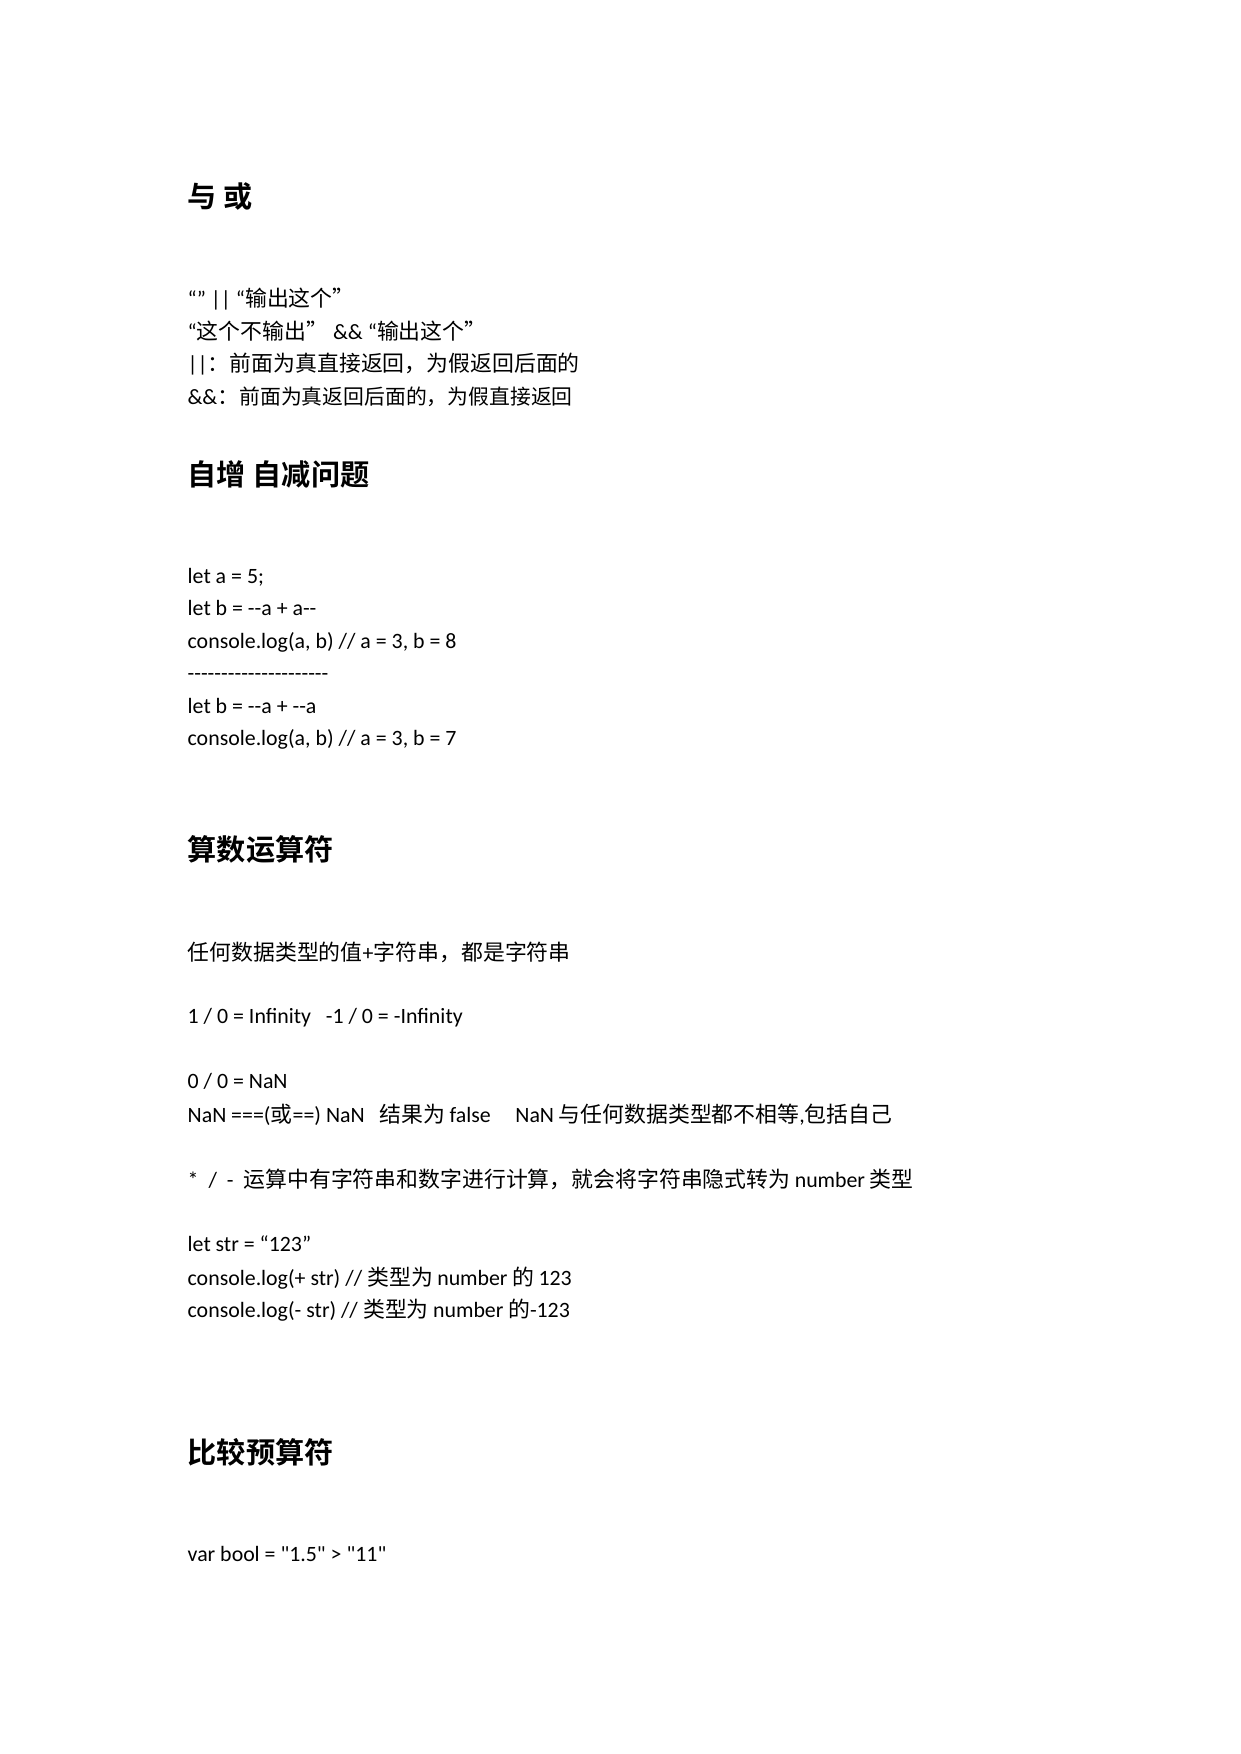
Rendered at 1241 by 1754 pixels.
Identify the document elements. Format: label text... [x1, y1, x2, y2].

subtitle 自增 自减问题 [187, 440, 1053, 505]
text “这个不输出” && “输出这个” [187, 313, 1053, 346]
subtitle 比较预算符 [187, 1418, 1053, 1483]
text let a = 5; [187, 559, 1053, 591]
text var bool = "1.5" > "11" [187, 1537, 1053, 1570]
text ||：前面为真直接返回，为假返回后面的 [187, 346, 1053, 378]
text console.log(- str) // 类型为number的-123 [187, 1292, 1053, 1324]
text 任何数据类型的值+字符串，都是字符串 [187, 934, 1053, 967]
text let str = “123” [187, 1227, 1053, 1259]
text --------------------- [187, 656, 1053, 689]
text &&：前面为真返回后面的，为假直接返回 [187, 378, 1053, 411]
text console.log(a, b) // a = 3, b = 8 [187, 624, 1053, 656]
text 1 / 0 = Infinity -1 / 0 = -Infinity [187, 999, 1053, 1032]
text let b = --a + a-- [187, 591, 1053, 624]
text console.log(+ str) // 类型为number的123 [187, 1259, 1053, 1292]
text NaN ===(或==) NaN 结果为false NaN与任何数据类型都不相等,包括自己 [187, 1097, 1053, 1129]
text * / - 运算中有字符串和数字进行计算，就会将字符串隐式转为number类型 [187, 1162, 1053, 1194]
subtitle 与 或 [187, 162, 1053, 227]
subtitle 算数运算符 [187, 816, 1053, 881]
text “” || “输出这个” [187, 281, 1053, 313]
text console.log(a, b) // a = 3, b = 7 [187, 721, 1053, 754]
text 0 / 0 = NaN [187, 1064, 1053, 1097]
text let b = --a + --a [187, 689, 1053, 721]
